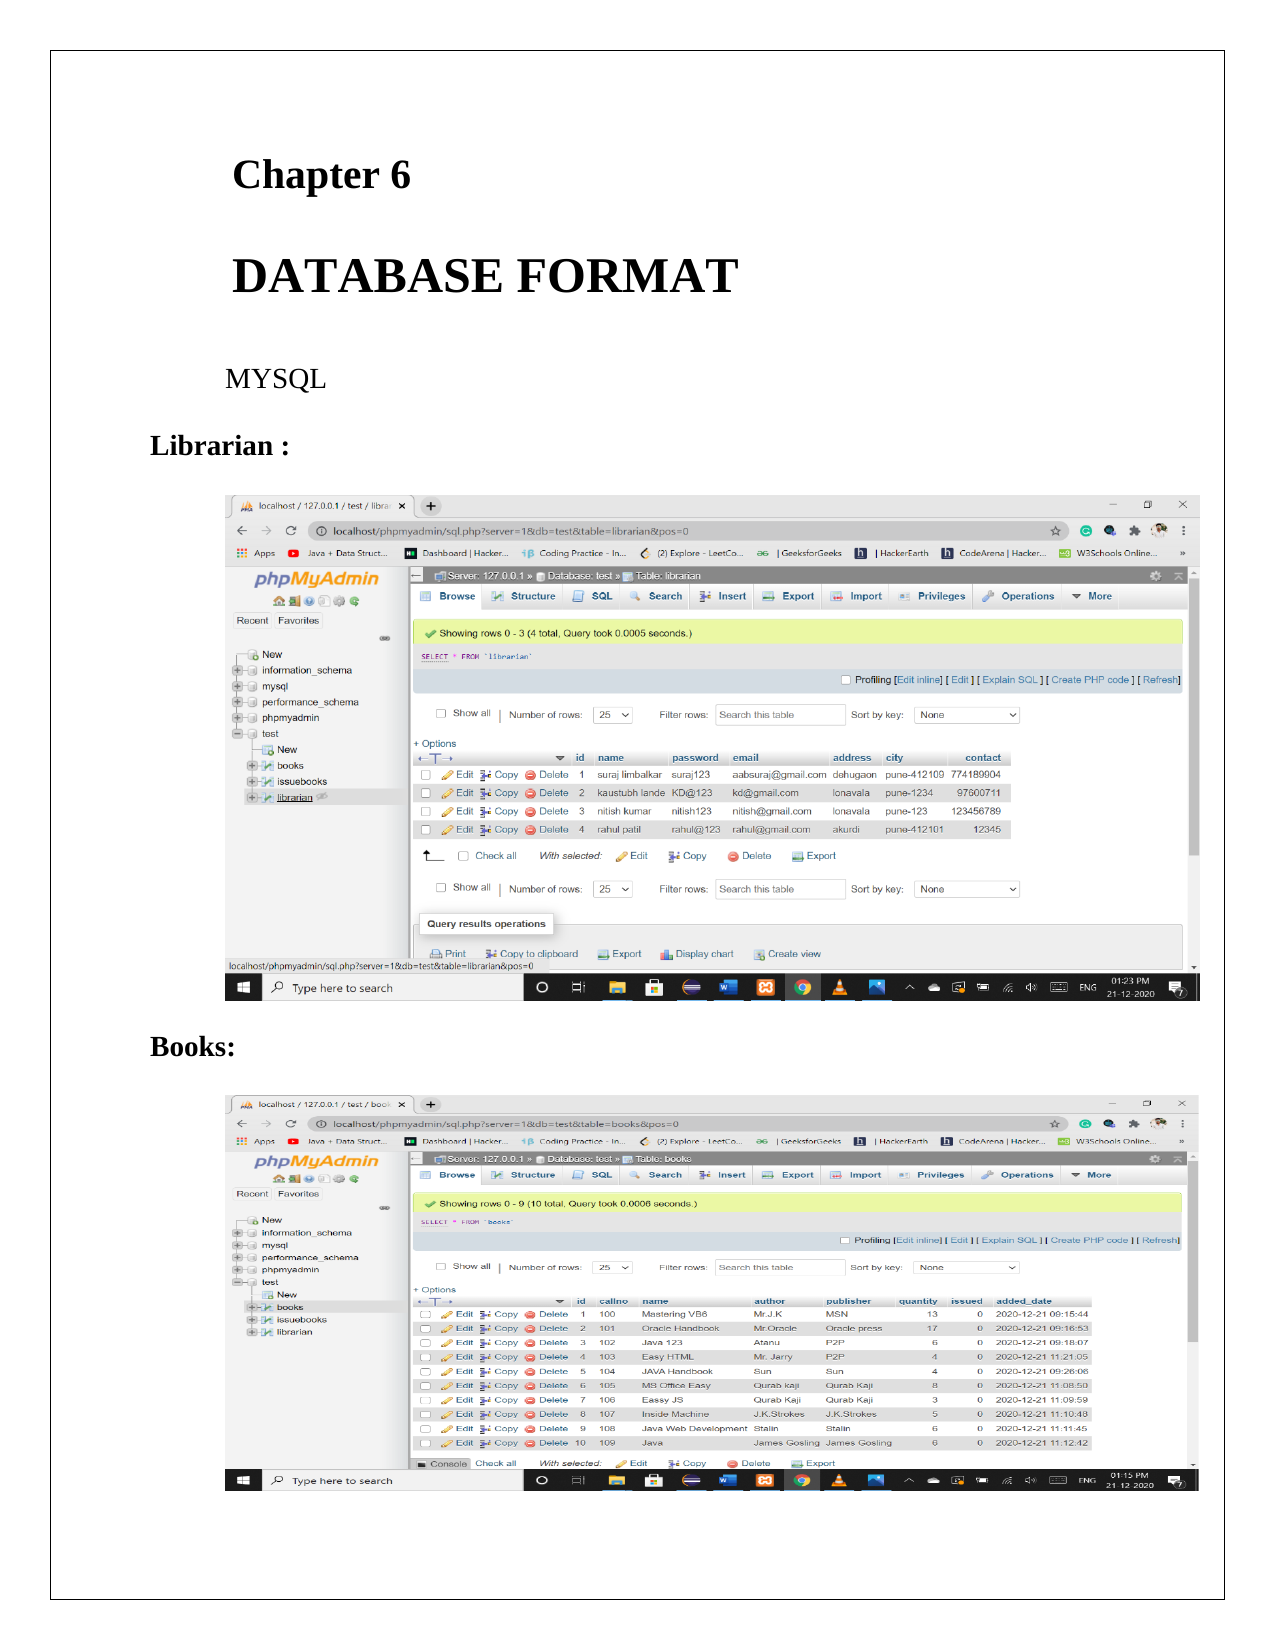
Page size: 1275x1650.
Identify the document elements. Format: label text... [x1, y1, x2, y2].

text Books: [150, 1029, 1125, 1062]
list MYSQL [225, 361, 1125, 394]
list DATABASE FORMAT [232, 246, 1125, 303]
text Librarian : [150, 428, 1125, 461]
picture [225, 495, 1200, 1001]
picture [225, 1095, 1199, 1491]
list Chapter 6 [232, 150, 1125, 198]
